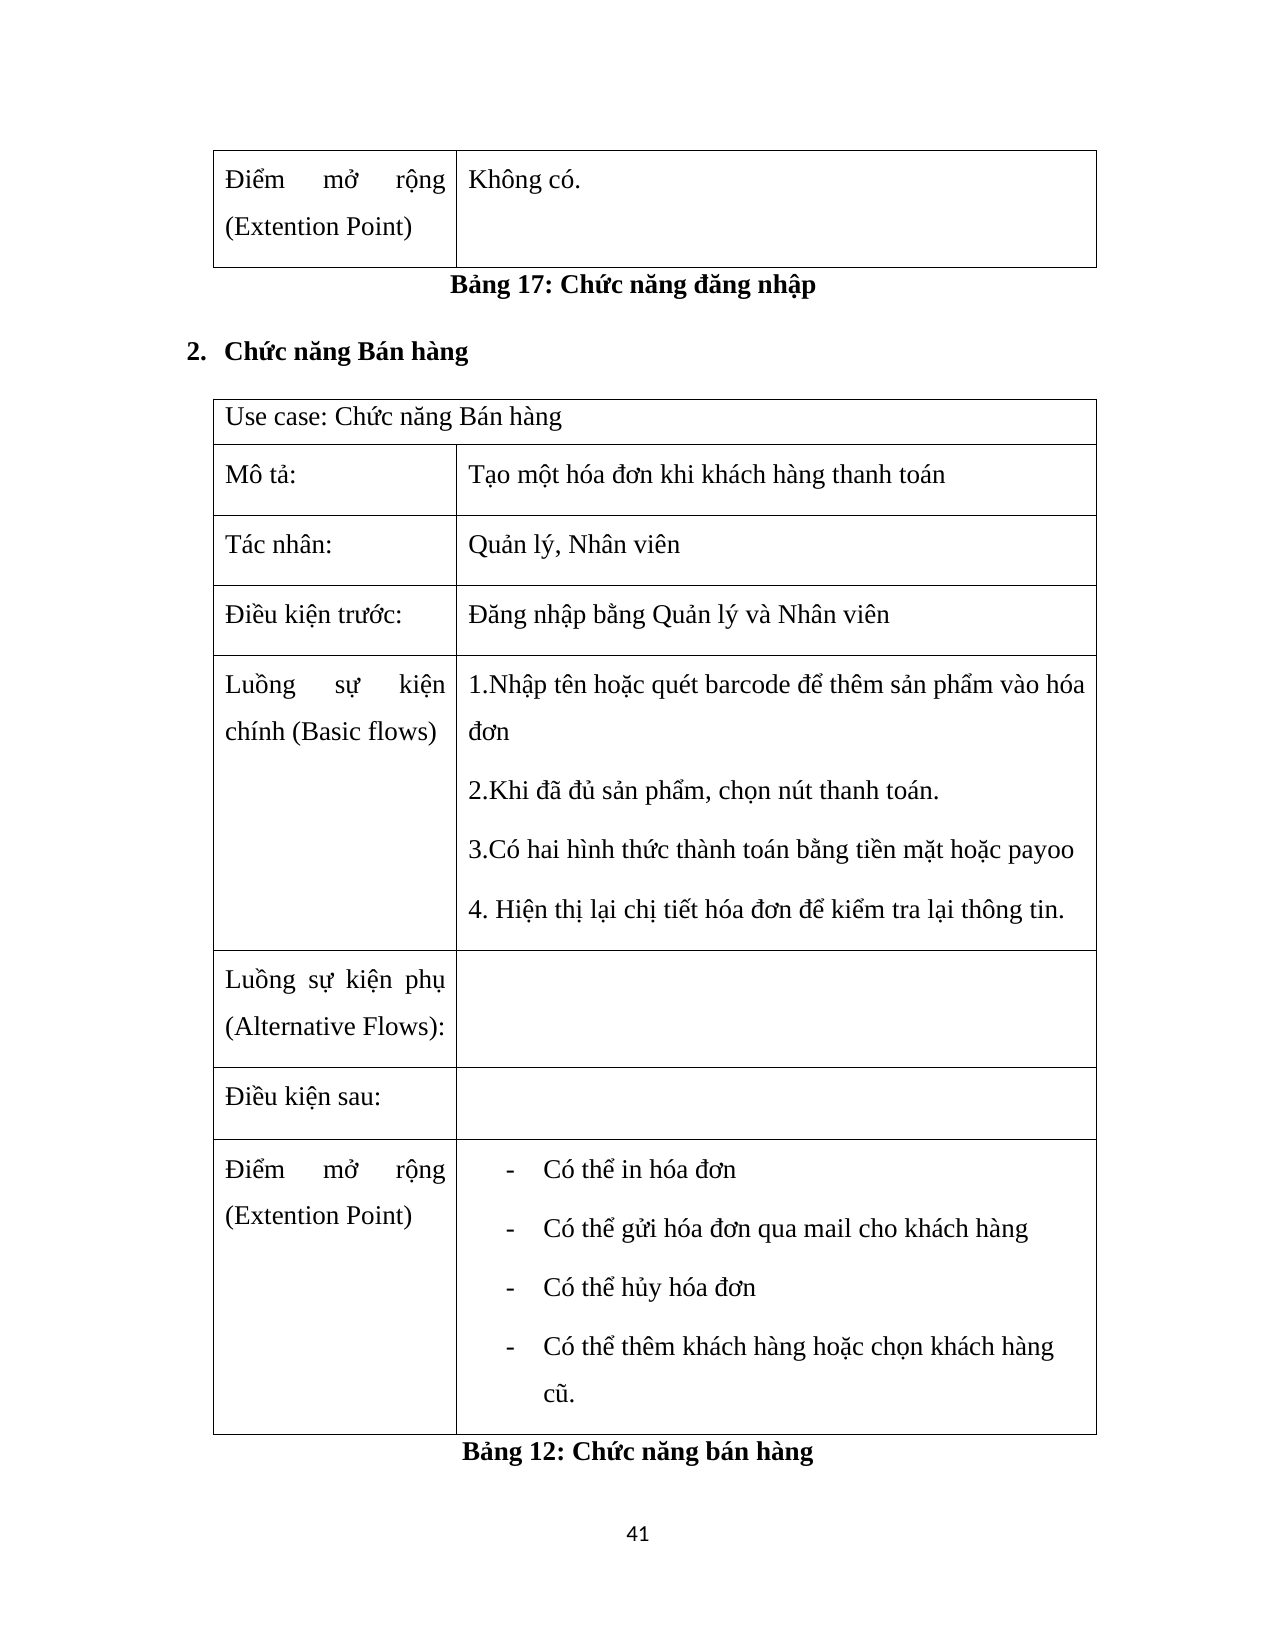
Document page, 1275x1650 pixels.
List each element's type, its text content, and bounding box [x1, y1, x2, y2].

table_cell Điểm mở rộng (Extention Point) [214, 1140, 456, 1434]
list Chức năng Bán hàng [186, 336, 1125, 367]
table_cell Quản lý, Nhân viên [457, 516, 1096, 585]
table_cell Luồng sự kiện chính (Basic flows) [214, 656, 456, 949]
table_cell Điều kiện trước: [214, 586, 456, 655]
table_cell Có thể in hóa đơn Có thể gửi hóa đơn qua mail cho khách hàng Có thể hủy hóa đơn Có thể thêm khách hàng hoặc chọn khách hàng cũ. [457, 1140, 1096, 1434]
text Bảng 17: Chức năng đăng nhập [150, 268, 1125, 299]
table_cell Điểm mở rộng (Extention Point) [214, 151, 456, 267]
table_cell [457, 1068, 1096, 1139]
table_cell Tạo một hóa đơn khi khách hàng thanh toán [457, 445, 1096, 514]
table_cell Tác nhân: [214, 516, 456, 585]
table_cell Đăng nhập bằng Quản lý và Nhân viên [457, 586, 1096, 655]
table_cell Luồng sự kiện phụ (Alternative Flows): [214, 951, 456, 1067]
table_cell Mô tả: [214, 445, 456, 514]
table_cell 1.Nhập tên hoặc quét barcode để thêm sản phẩm vào hóa đơn 2.Khi đã đủ sản phẩm, chọn nút thanh toán. 3.Có hai hình thức thành toán bằng tiền mặt hoặc payoo 4. Hiện thị lại chị tiết hóa đơn để kiểm tra lại thông tin. [457, 656, 1096, 949]
table_cell [457, 951, 1096, 1067]
table_cell Không có. [457, 151, 1096, 267]
table_cell Điều kiện sau: [214, 1068, 456, 1139]
table_header Use case: Chức năng Bán hàng [214, 400, 1096, 444]
